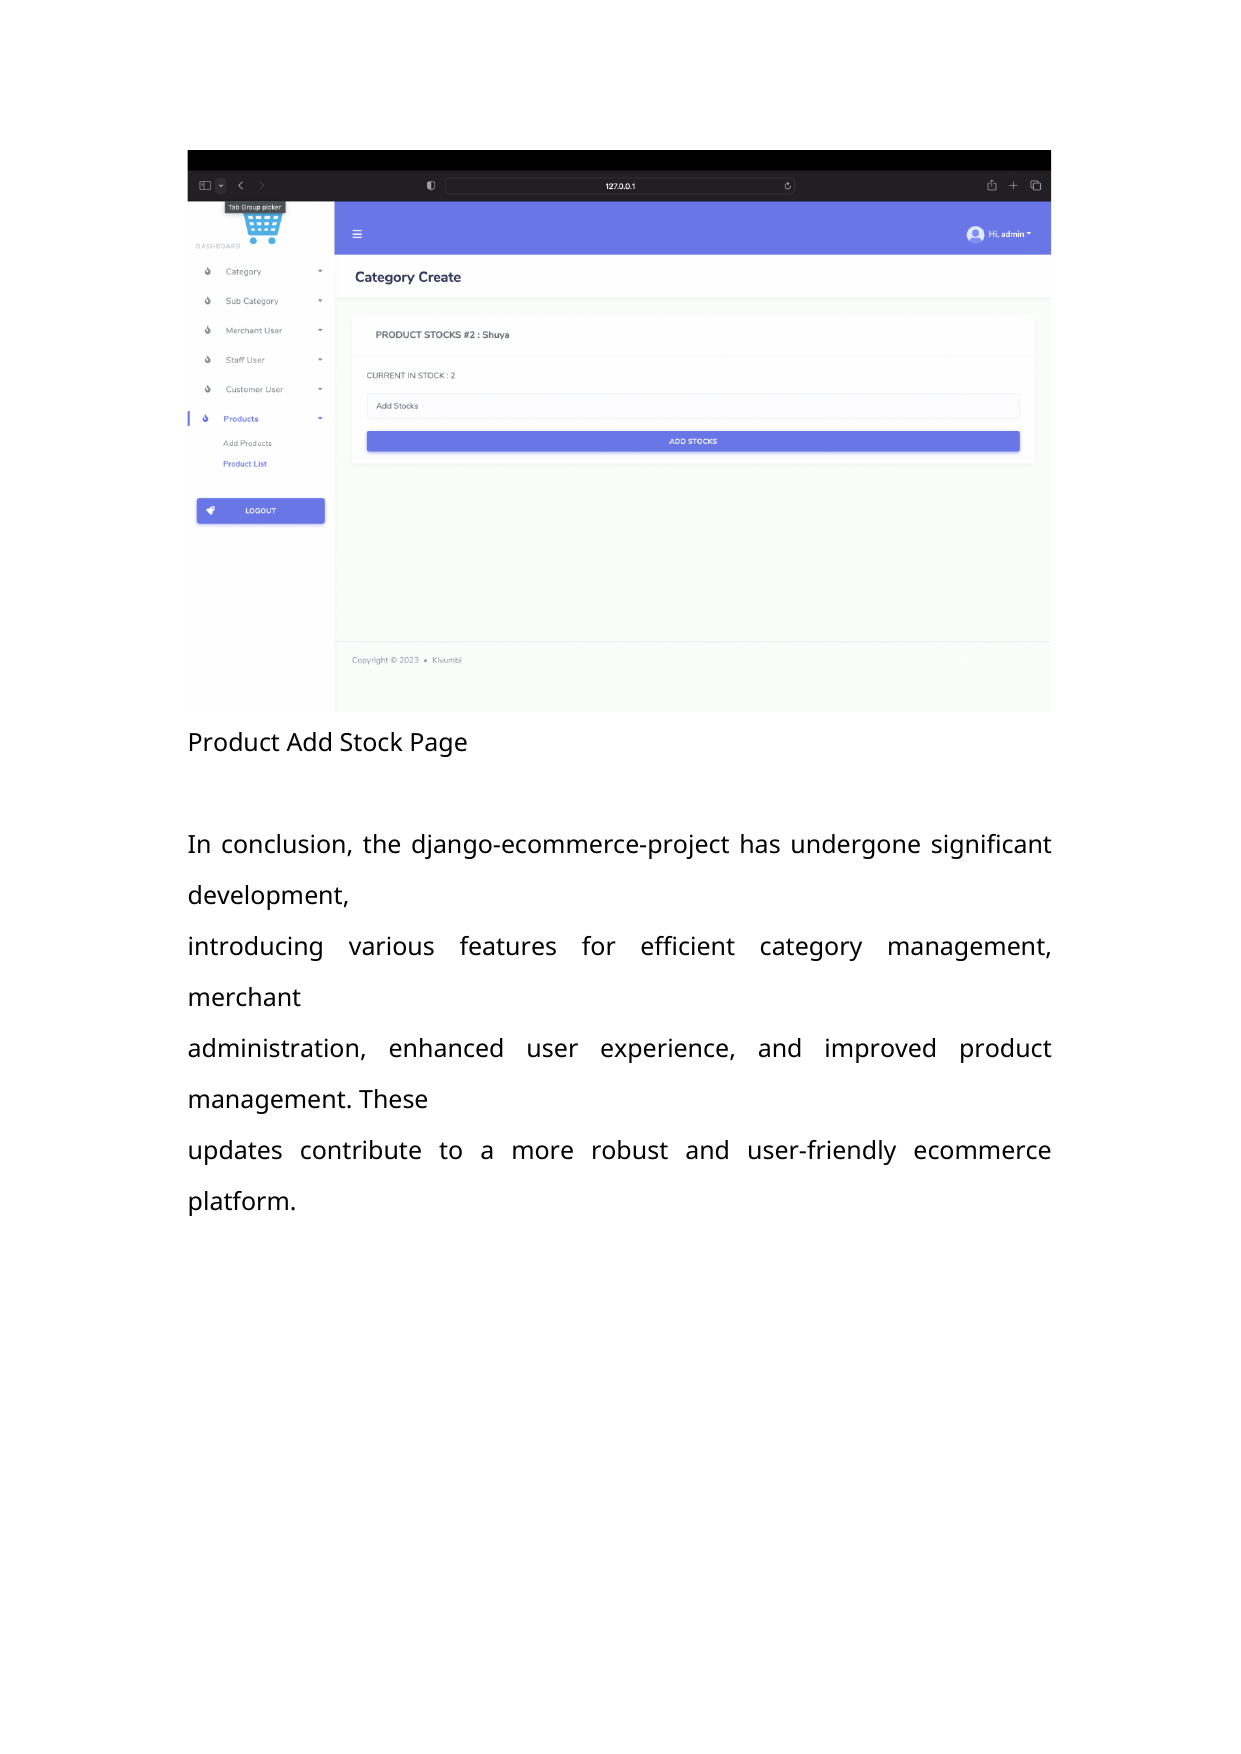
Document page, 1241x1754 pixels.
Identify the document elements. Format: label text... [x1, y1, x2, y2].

text introducing various features for efficient category management, merchant [187, 928, 1053, 1014]
text administration, enhanced user experience, and improved product management. These [187, 1031, 1053, 1116]
text updates contribute to a more robust and user-friendly ecommerce platform. [187, 1133, 1053, 1218]
text In conclusion, the django-ecommerce-project has undergone significant development, [187, 826, 1053, 912]
text Product Add Stock Page [187, 724, 1053, 758]
picture [187, 150, 1052, 712]
